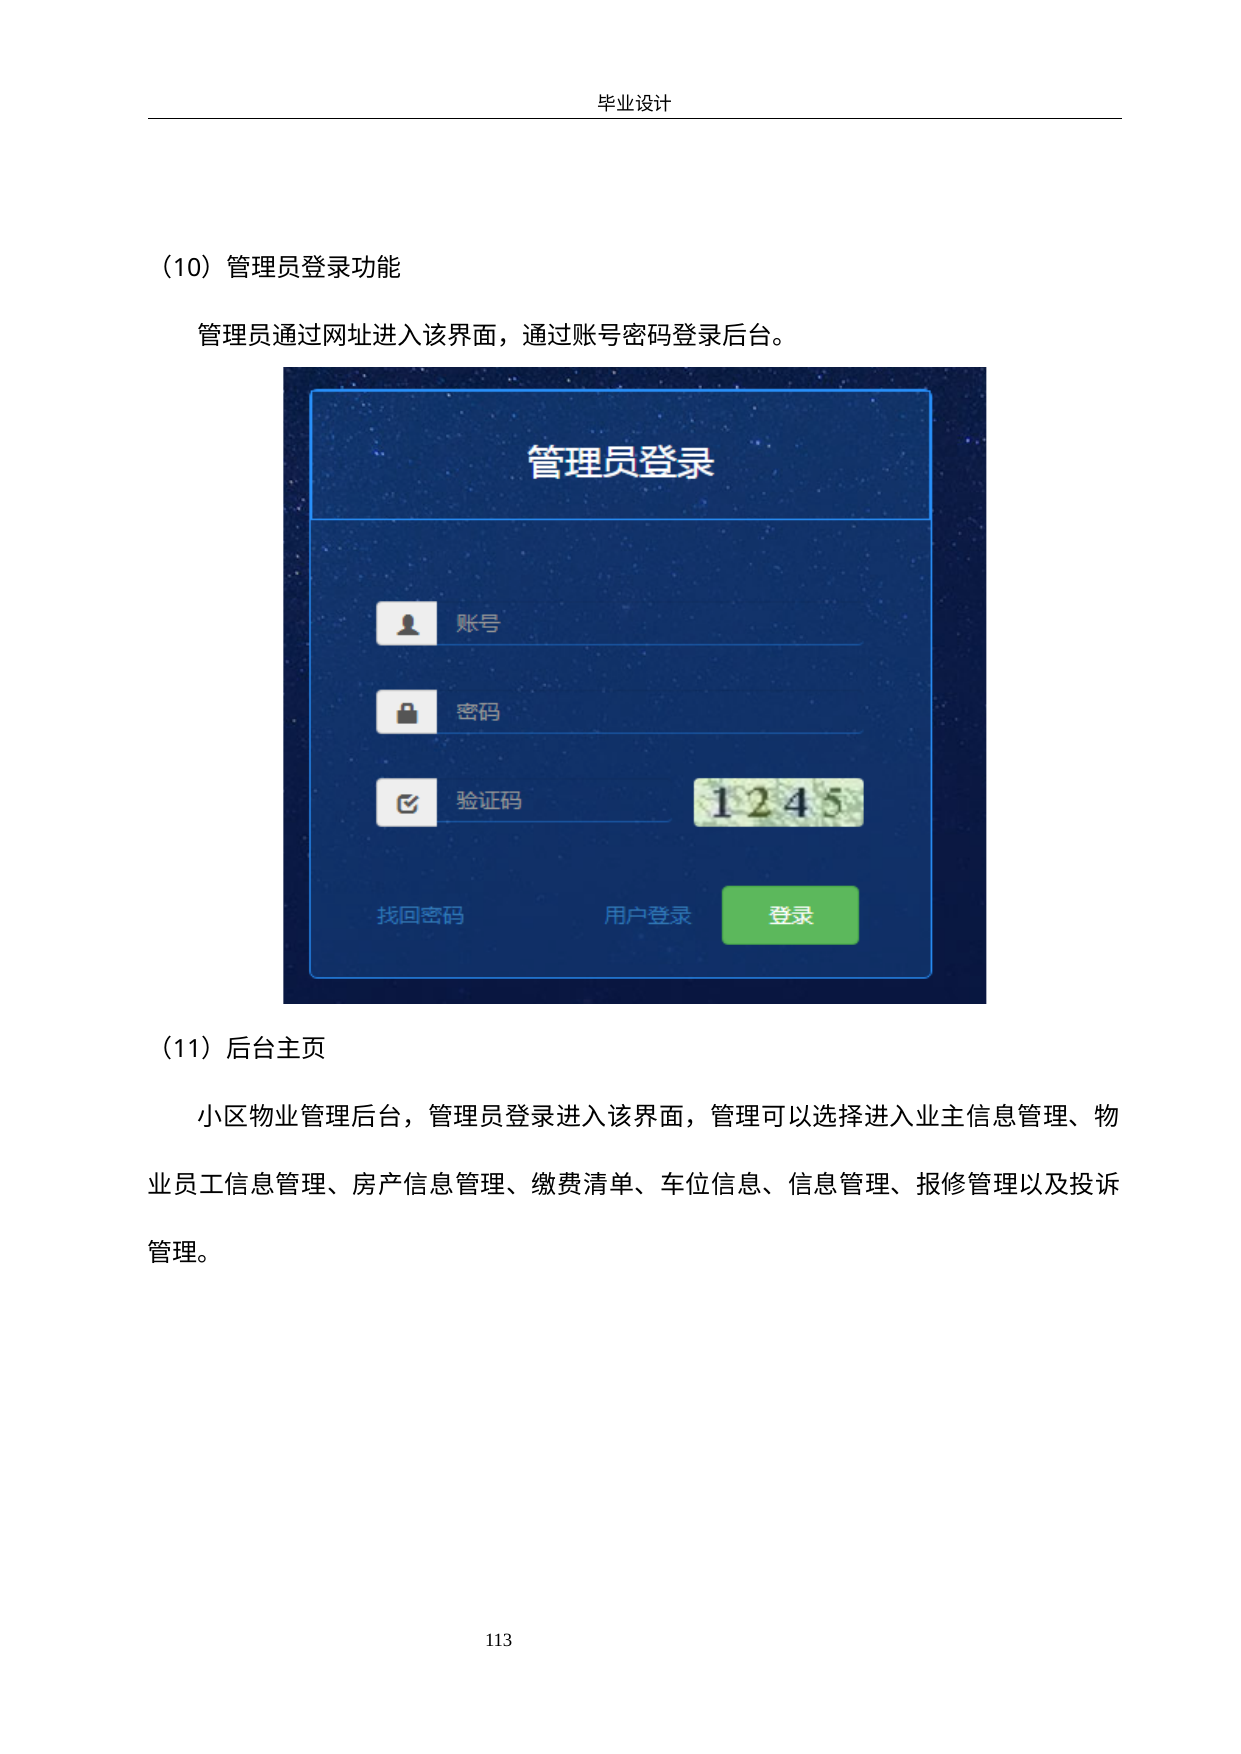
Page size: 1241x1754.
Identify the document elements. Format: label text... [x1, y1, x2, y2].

text （11）后台主页 [148, 1013, 1122, 1081]
text 小区物业管理后台，管理员登录进入该界面，管理可以选择进入业主信息管理、物业员工信息管理、房产信息管理、缴费清单、车位信息、信息管理、报修管理以及投诉管理。 [148, 1081, 1122, 1285]
picture [283, 367, 987, 1004]
text （10）管理员登录功能 [148, 232, 1122, 300]
text 管理员通过网址进入该界面，通过账号密码登录后台。 [148, 300, 1122, 368]
